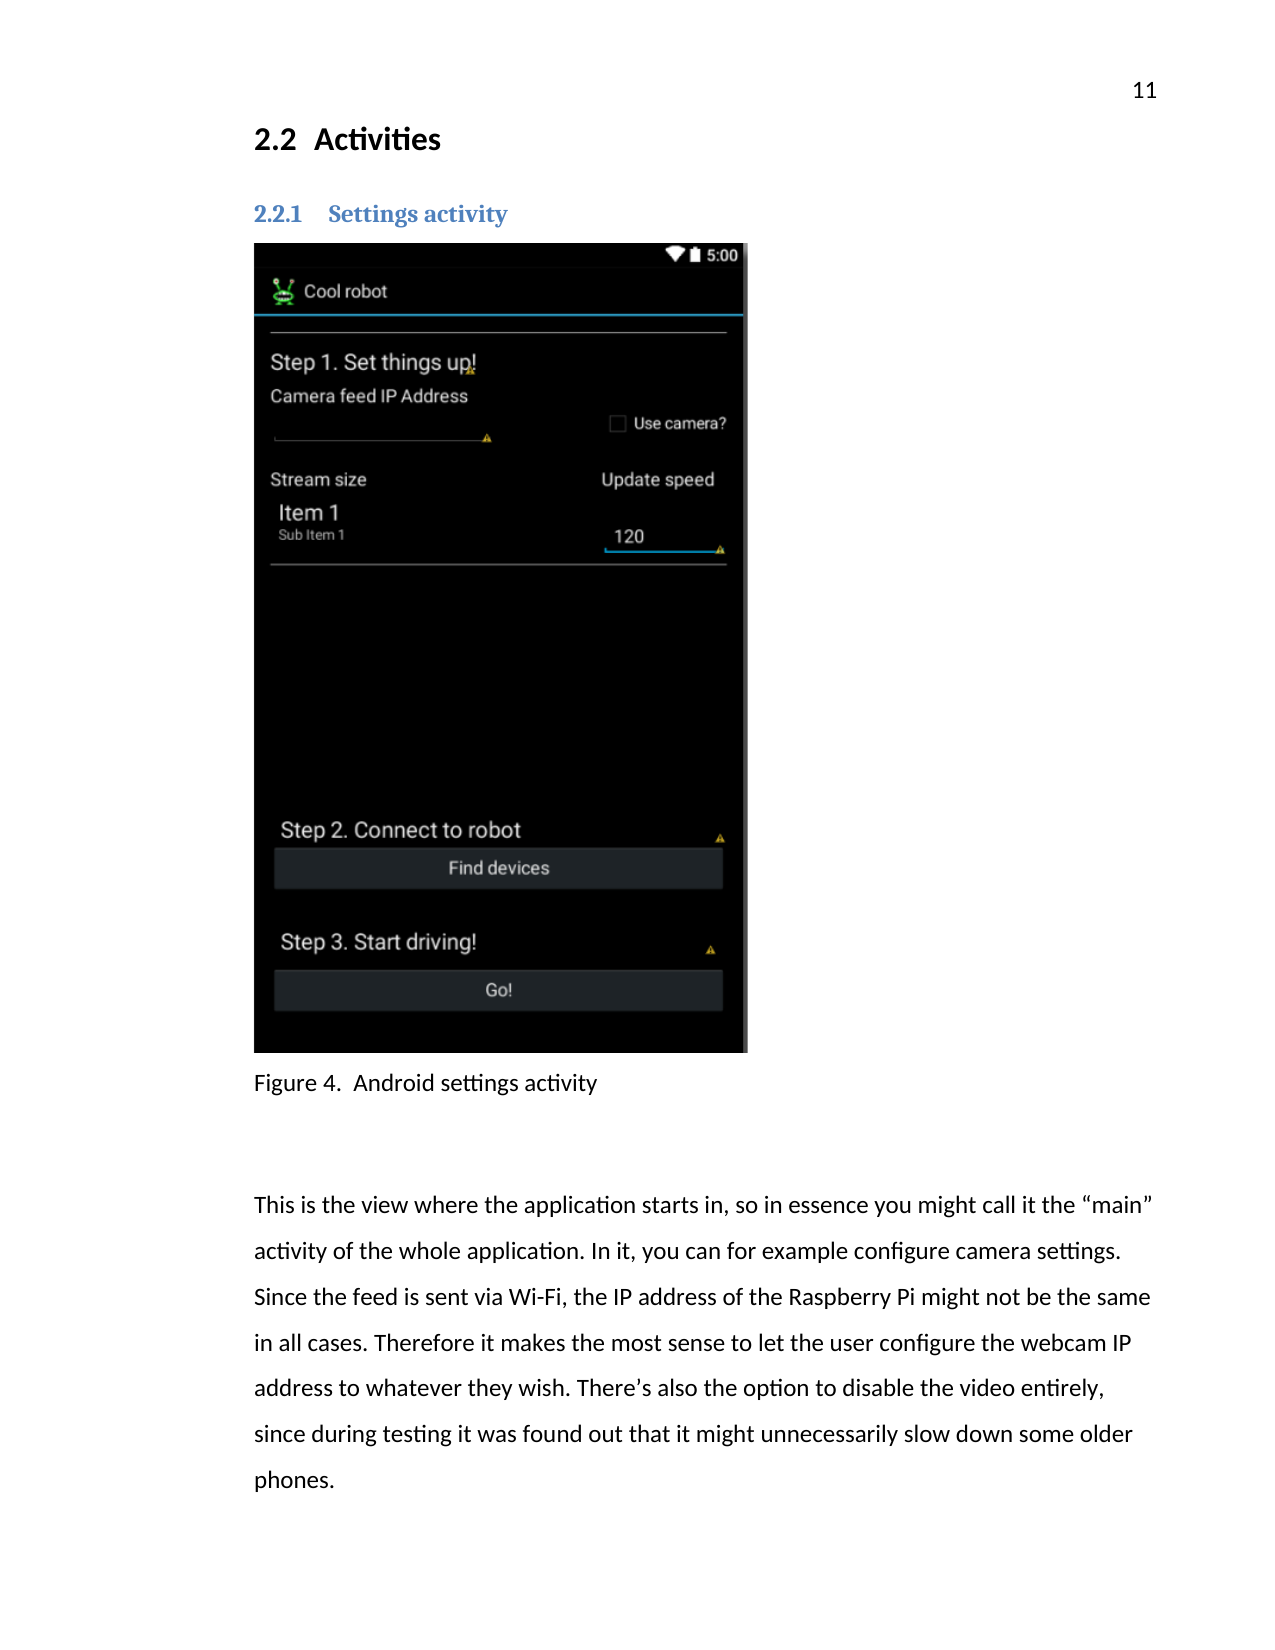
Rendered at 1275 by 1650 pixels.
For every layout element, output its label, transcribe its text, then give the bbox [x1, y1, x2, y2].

text This is the view where the application starts in, so in essence you might call it the “main” activity of the whole application. In it, you can for example configure camera settings. Since the feed is sent via Wi-Fi, the IP address of the Raspberry Pi might not be the same in all cases. Therefore it makes the most sense to let the user configure the webcam IP address to whatever they wish. There’s also the option to disable the video entirely, since during testing it was found out that it might unnecessarily slow down some older phones. [254, 1189, 1157, 1494]
text Figure 4. Android settings activity [254, 1068, 1157, 1098]
picture [253, 243, 748, 1053]
subtitle Activities [254, 118, 1157, 159]
subtitle Settings activity [254, 200, 1157, 229]
